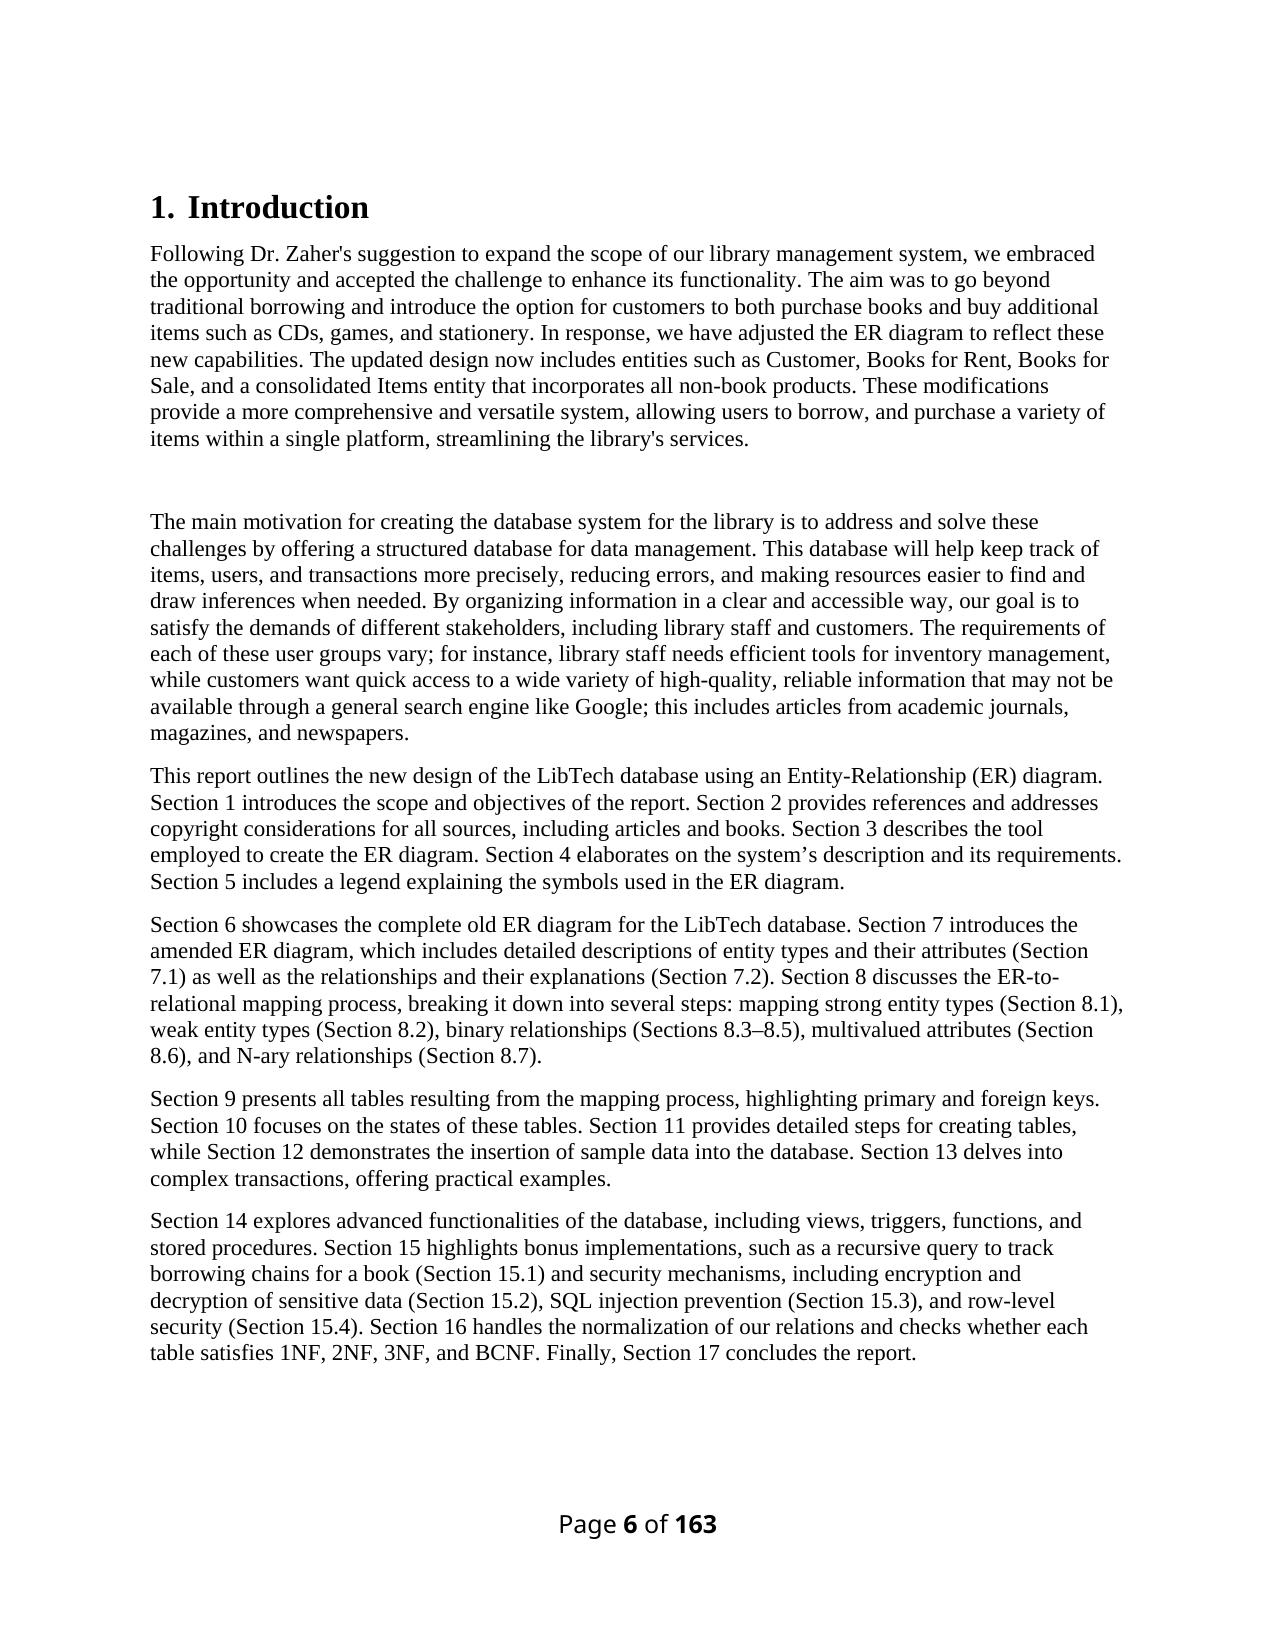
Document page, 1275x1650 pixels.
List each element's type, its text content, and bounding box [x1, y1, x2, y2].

text The main motivation for creating the database system for the library is to address and solve these challenges by offering a structured database for data management. This database will help keep track of items, users, and transactions more precisely, reducing errors, and making resources easier to find and draw inferences when needed. By organizing information in a clear and accessible way, our goal is to satisfy the demands of different stakeholders, including library staff and customers. The requirements of each of these user groups vary; for instance, library staff needs efficient tools for inventory management, while customers want quick access to a wide variety of high-quality, reliable information that may not be available through a general search engine like Google; this includes articles from academic journals, magazines, and newspapers. [150, 508, 1125, 746]
text This report outlines the new design of the LibTech database using an Entity-Relationship (ER) diagram. Section 1 introduces the scope and objectives of the report. Section 2 provides references and addresses copyright considerations for all sources, including articles and books. Section 3 describes the tool employed to create the ER diagram. Section 4 elaborates on the system’s description and its requirements. Section 5 includes a legend explaining the symbols used in the ER diagram. [150, 762, 1125, 894]
text Following Dr. Zaher's suggestion to expand the scope of our library management system, we embraced the opportunity and accepted the challenge to enhance its functionality. The aim was to go beyond traditional borrowing and introduce the option for customers to both purchase books and buy additional items such as CDs, games, and stationery. In response, we have adjusted the ER diagram to reflect these new capabilities. The updated design now includes entities such as Customer, Books for Rent, Books for Sale, and a consolidated Items entity that incorporates all non-book products. These modifications provide a more comprehensive and versatile system, allowing users to borrow, and purchase a variety of items within a single platform, streamlining the library's services. [150, 240, 1125, 451]
text Section 14 explores advanced functionalities of the database, including views, triggers, functions, and stored procedures. Section 15 highlights bonus implementations, such as a recursive query to track borrowing chains for a book (Section 15.1) and security mechanisms, including encryption and decryption of sensitive data (Section 15.2), SQL injection prevention (Section 15.3), and row-level security (Section 15.4). Section 16 handles the normalization of our relations and checks whether each table satisfies 1NF, 2NF, 3NF, and BCNF. Finally, Section 17 concludes the report. [150, 1208, 1125, 1366]
text Section 9 presents all tables resulting from the mapping process, highlighting primary and foreign keys. Section 10 focuses on the states of these tables. Section 11 provides detailed steps for creating tables, while Section 12 demonstrates the insertion of sample data into the database. Section 13 delves into complex transactions, offering practical examples. [150, 1086, 1125, 1191]
subtitle Introduction [150, 187, 1125, 226]
text Section 6 showcases the complete old ER diagram for the LibTech database. Section 7 introduces the amended ER diagram, which includes detailed descriptions of entity types and their attributes (Section 7.1) as well as the relationships and their explanations (Section 7.2). Section 8 discusses the ER-to-relational mapping process, breaking it down into several steps: mapping strong entity types (Section 8.1), weak entity types (Section 8.2), binary relationships (Sections 8.3–8.5), multivalued attributes (Section 8.6), and N-ary relationships (Section 8.7). [150, 911, 1125, 1069]
